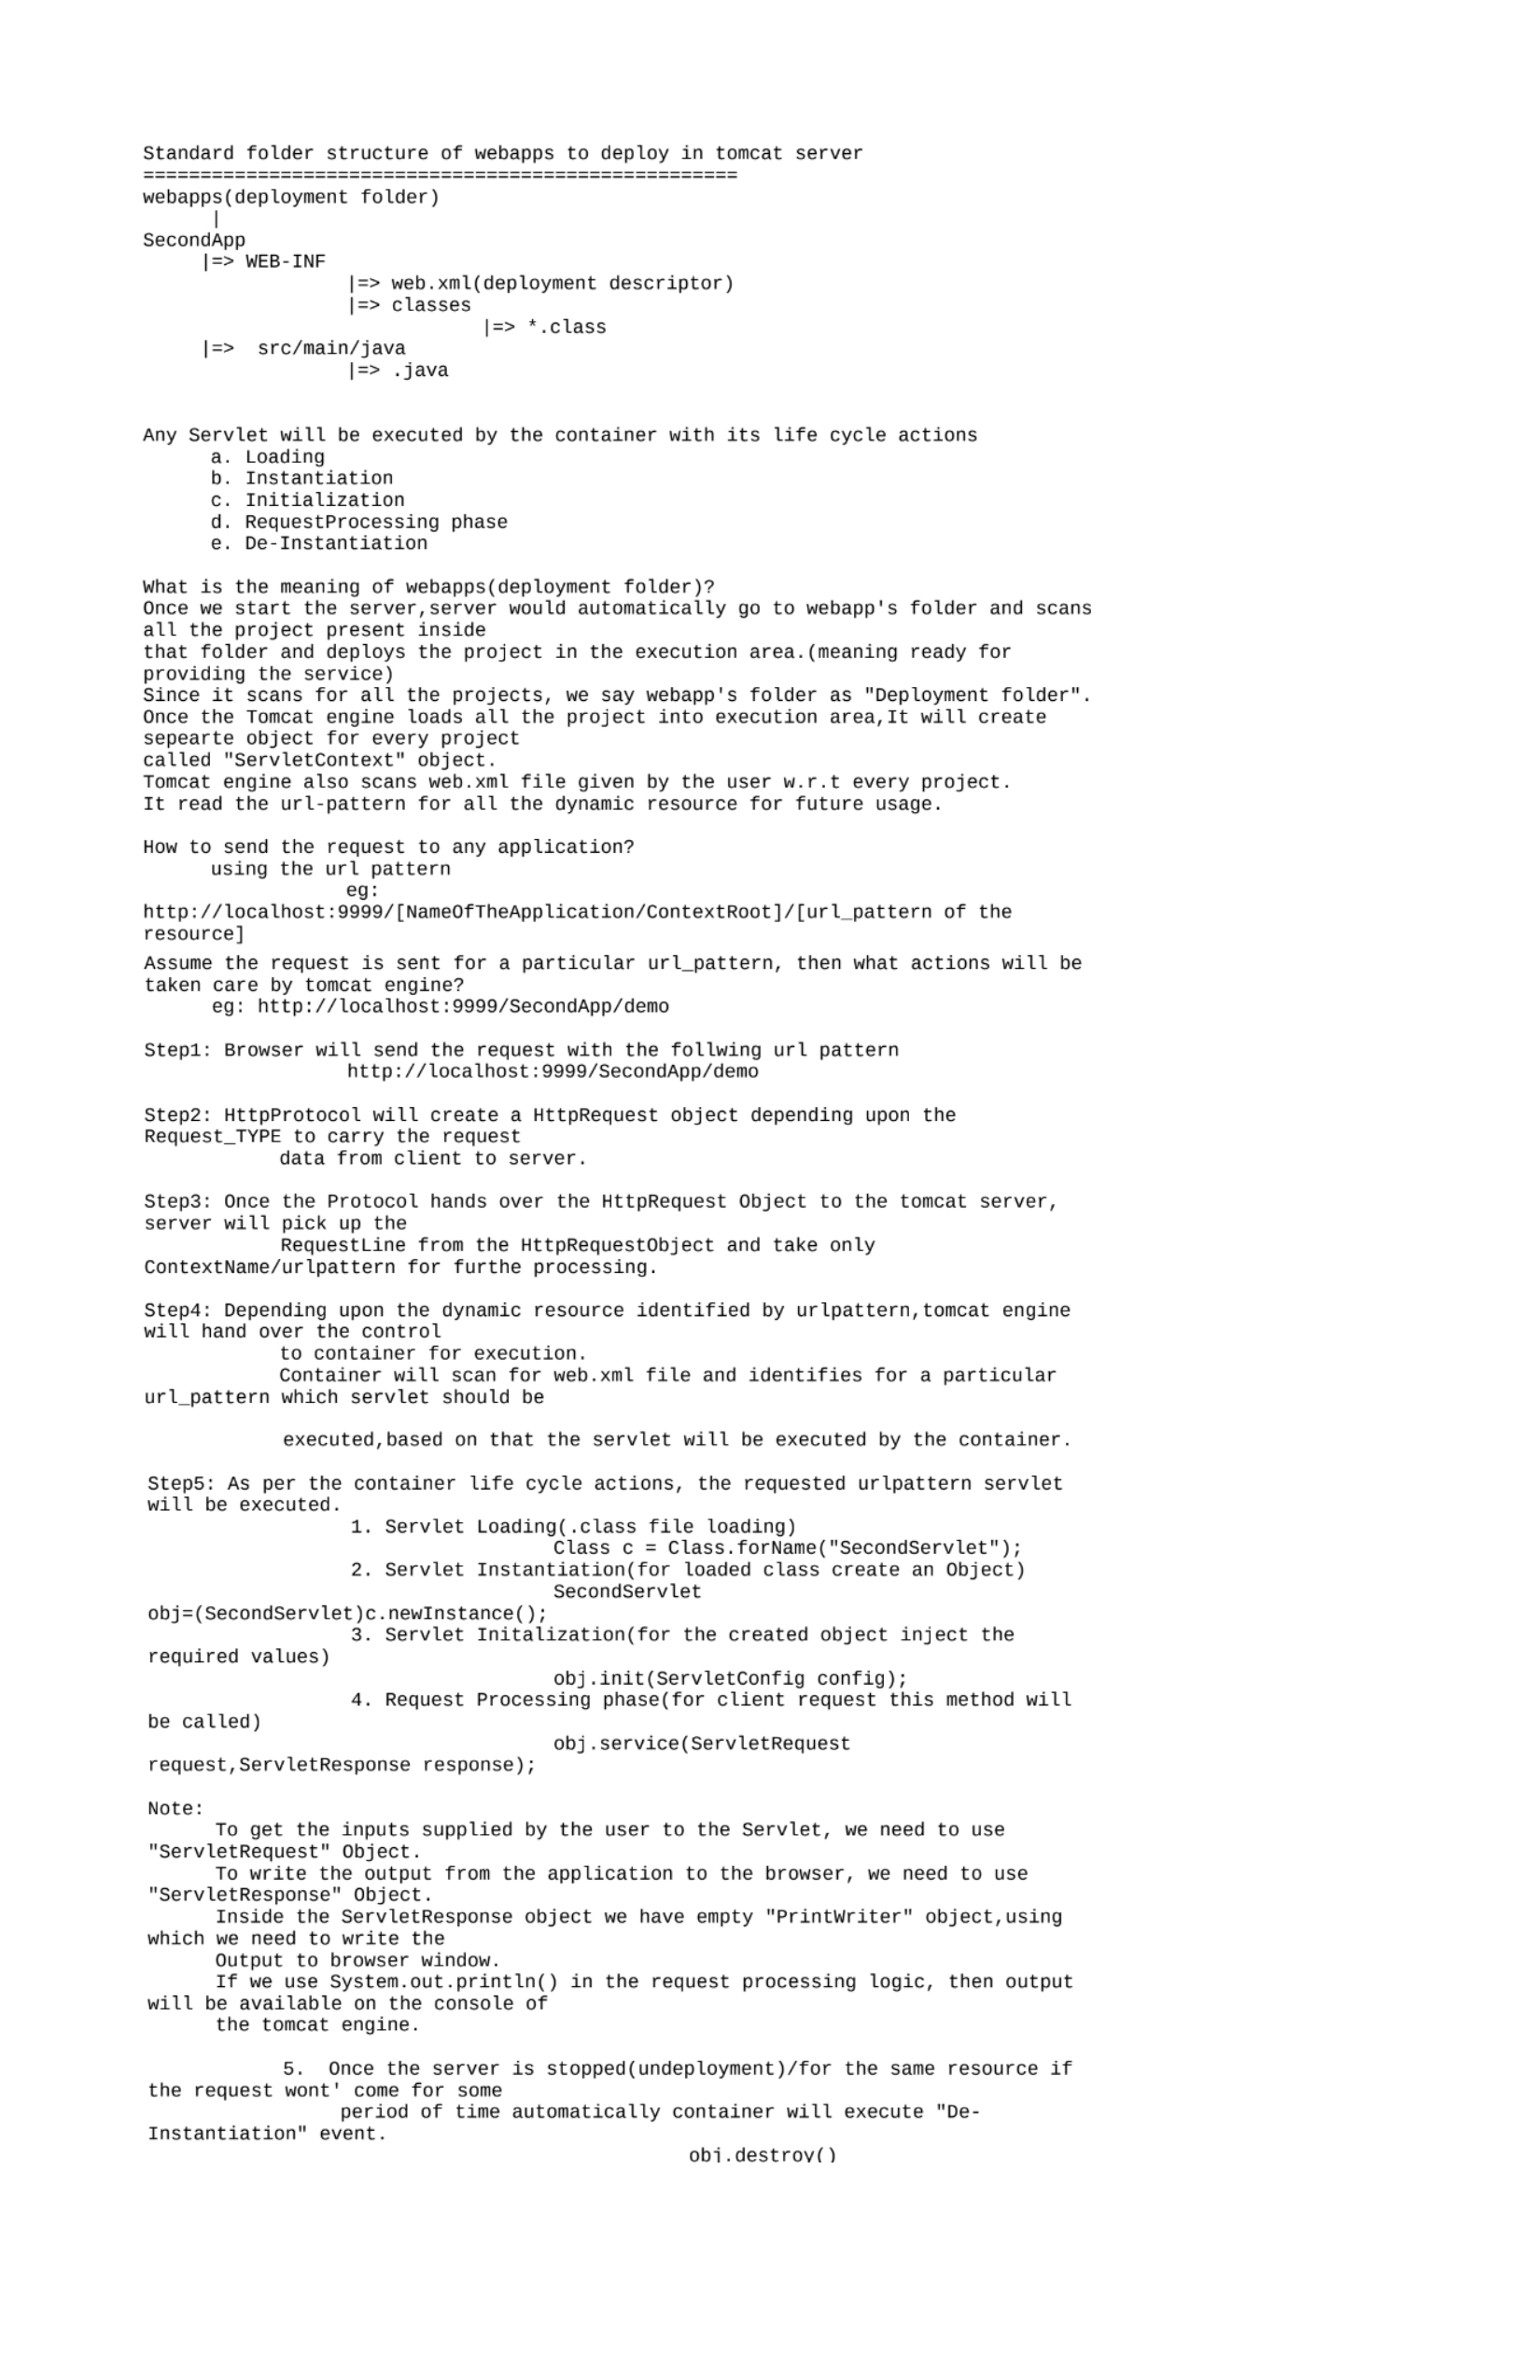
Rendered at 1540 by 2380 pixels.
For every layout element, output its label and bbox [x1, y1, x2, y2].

picture [140, 140, 1100, 2163]
